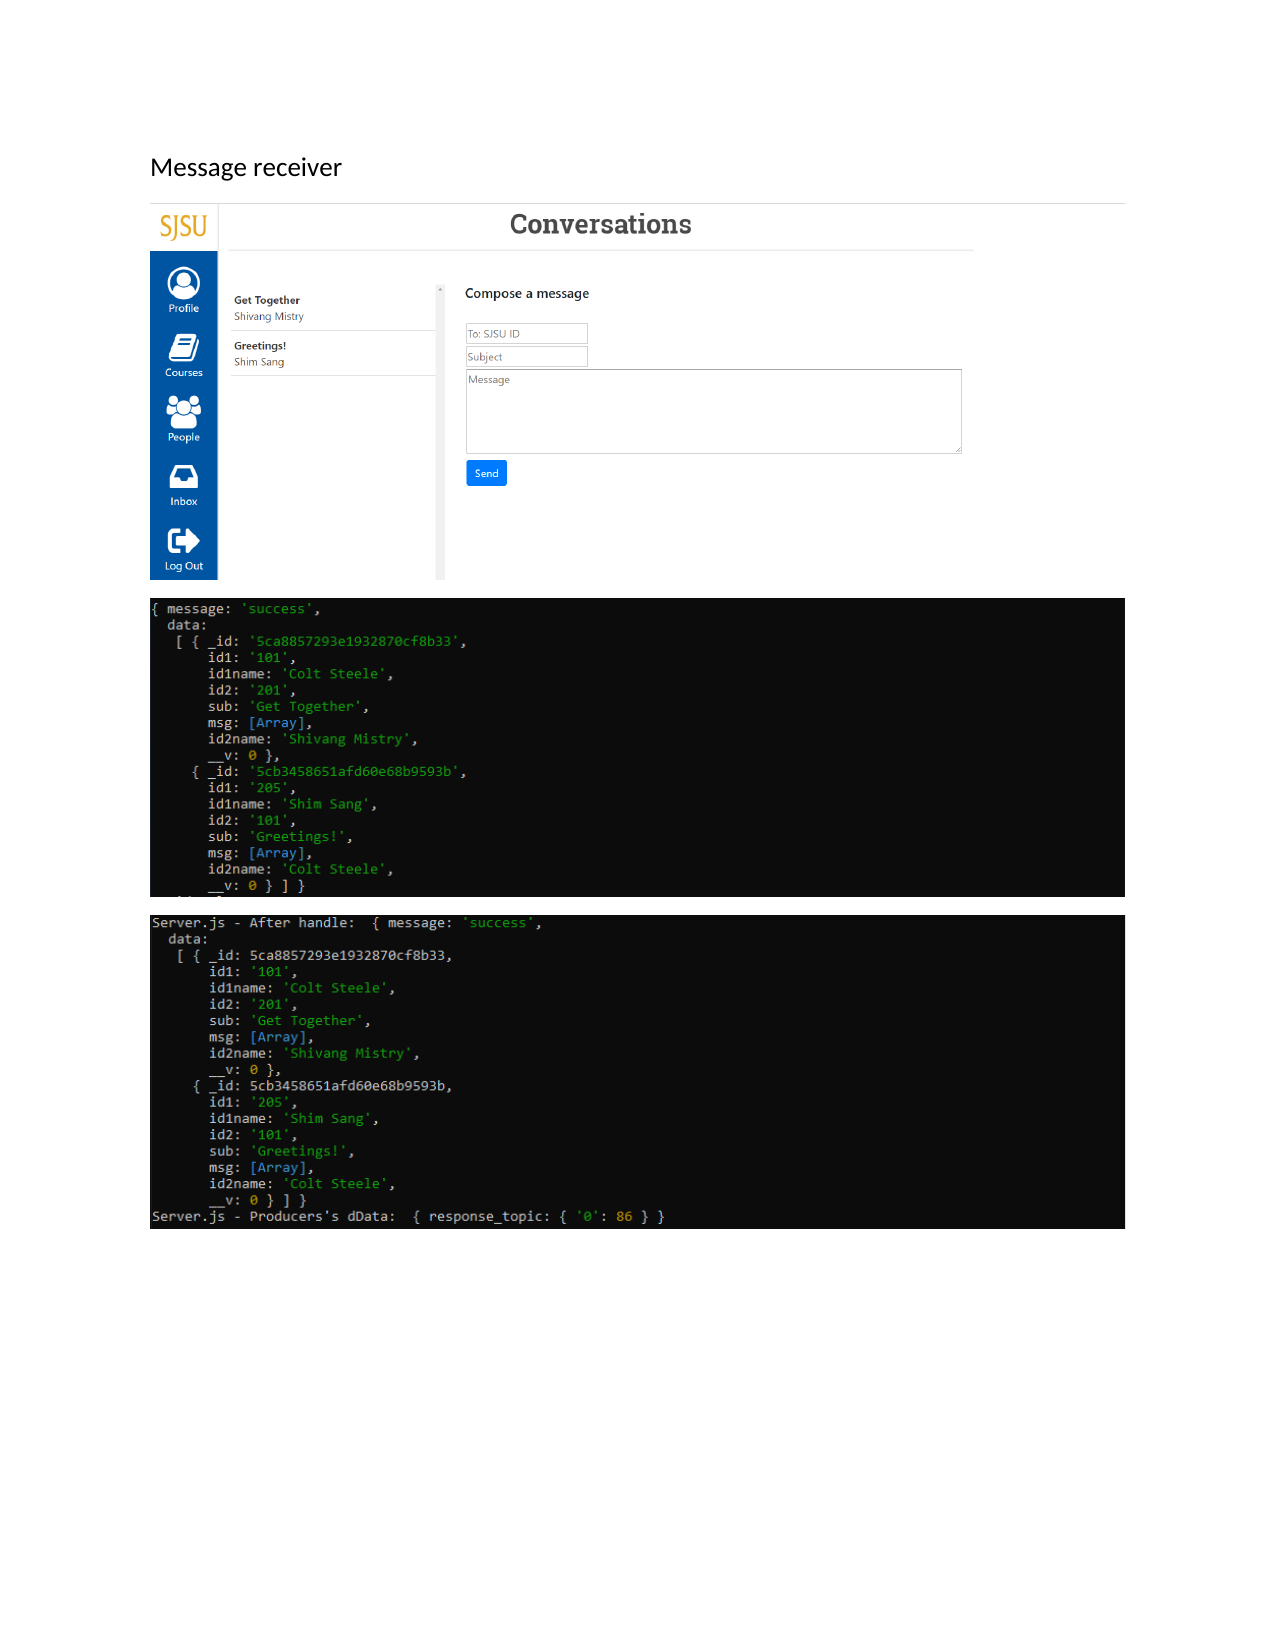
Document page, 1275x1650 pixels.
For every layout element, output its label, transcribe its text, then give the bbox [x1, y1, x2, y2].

picture [150, 202, 1125, 580]
picture [150, 915, 1125, 1229]
text Message receiver [150, 150, 1125, 183]
picture [150, 598, 1125, 897]
